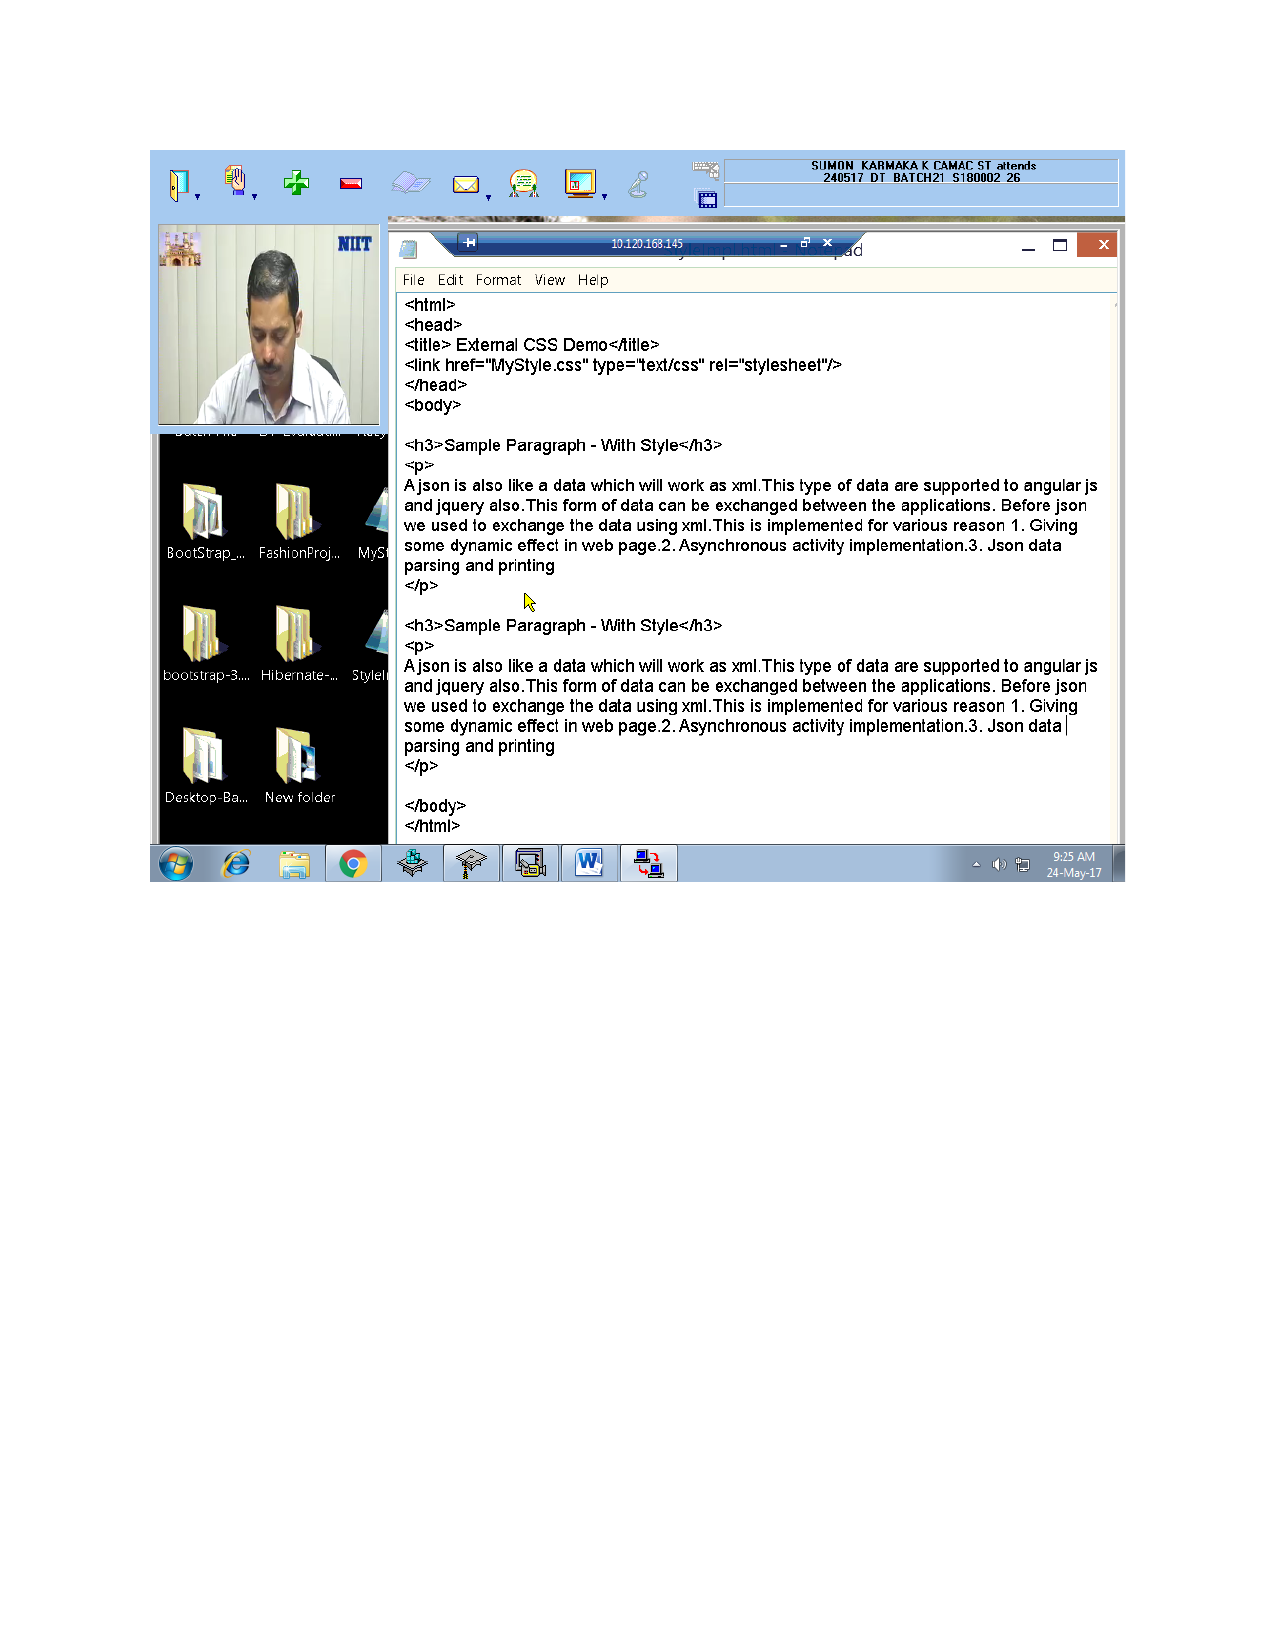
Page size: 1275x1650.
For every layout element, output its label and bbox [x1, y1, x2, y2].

picture [150, 150, 1125, 882]
